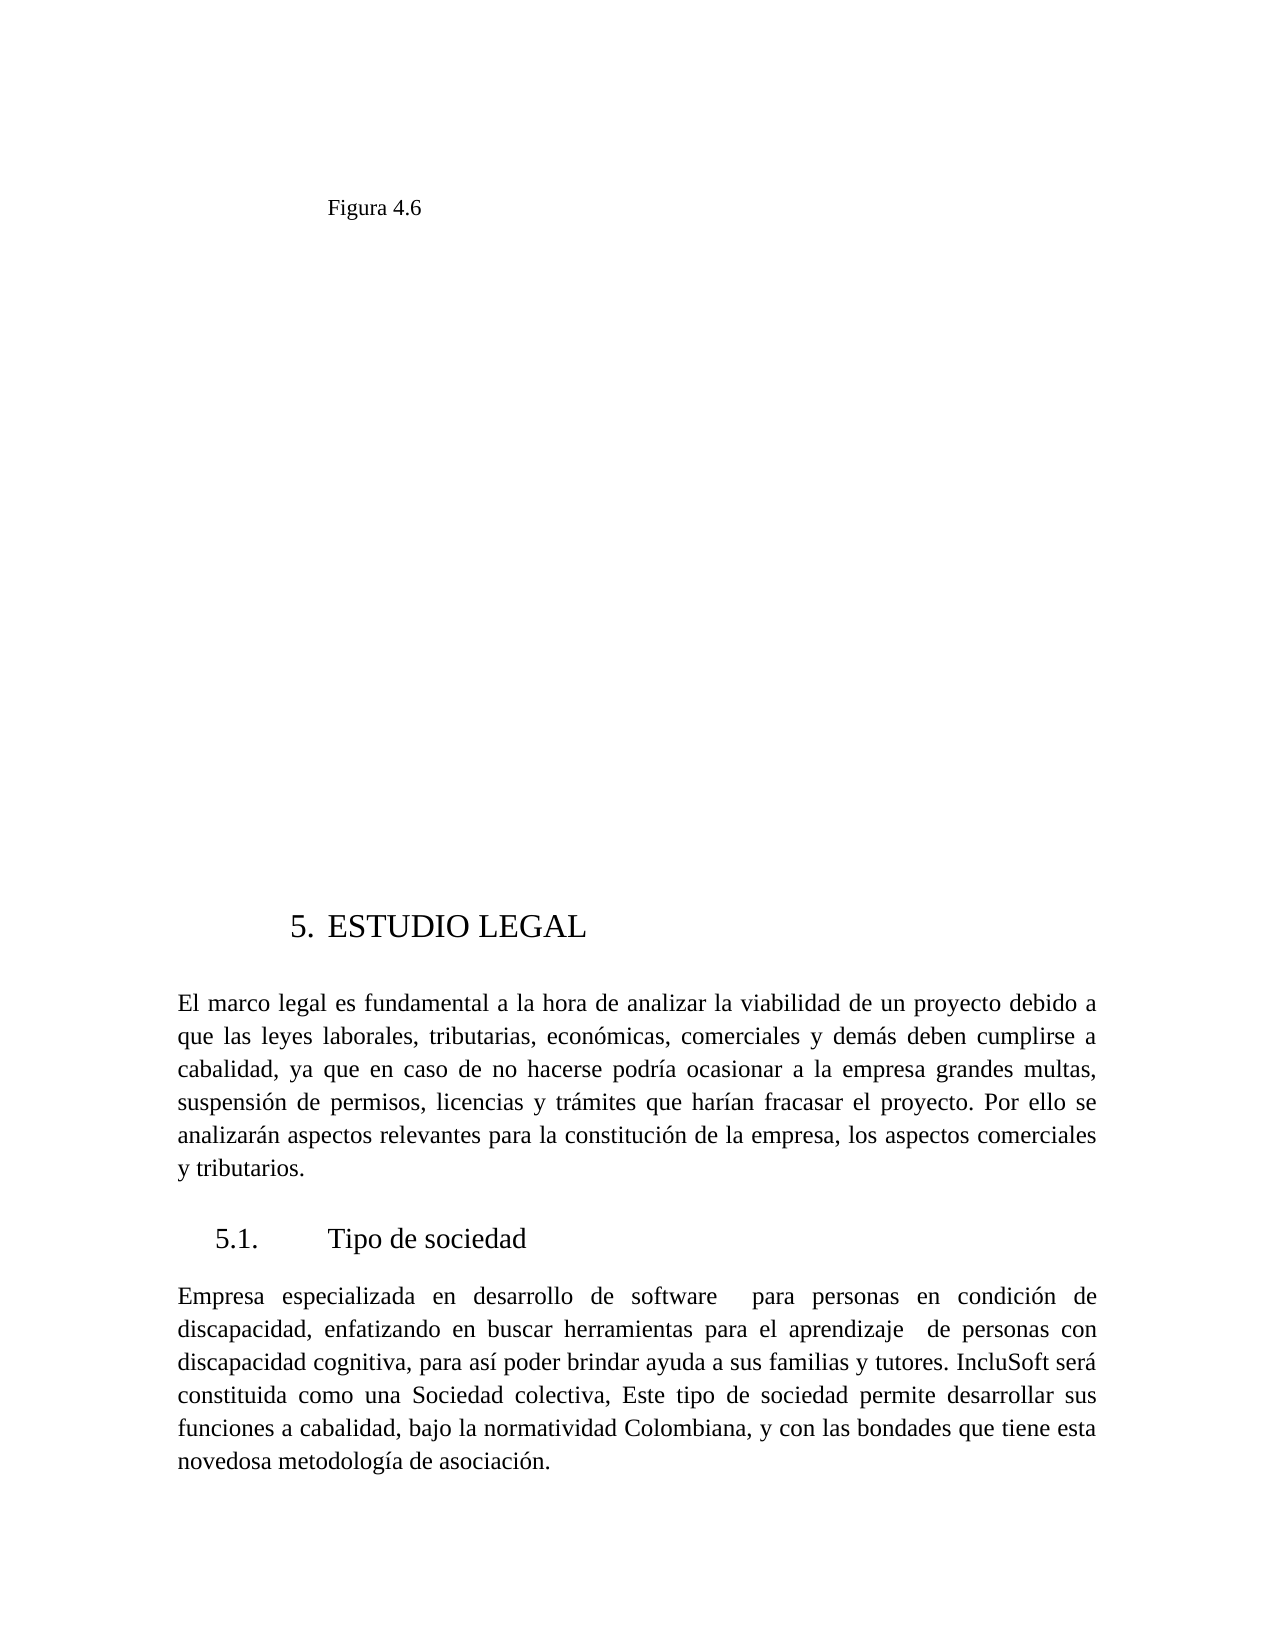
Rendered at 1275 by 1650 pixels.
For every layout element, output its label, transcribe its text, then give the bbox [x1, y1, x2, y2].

subtitle Tipo de sociedad [215, 1221, 1098, 1254]
text Figura 4.6 [327, 194, 1098, 221]
text Empresa especializada en desarrollo de software para personas en condición de discapacidad, enfatizando en buscar herramientas para el aprendizaje de personas con discapacidad cognitiva, para así poder brindar ayuda a sus familias y tutores. IncluSoft será constituida como una Sociedad colectiva, Este tipo de sociedad permite desarrollar sus funciones a cabalidad, bajo la normatividad Colombiana, y con las bondades que tiene esta novedosa metodología de asociación. [177, 1281, 1098, 1474]
text El marco legal es fundamental a la hora de analizar la viabilidad de un proyecto debido a que las leyes laborales, tributarias, económicas, comerciales y demás deben cumplirse a cabalidad, ya que en caso de no hacerse podría ocasionar a la empresa grandes multas, suspensión de permisos, licencias y trámites que harían fracasar el proyecto. Por ello se analizarán aspectos relevantes para la constitución de la empresa, los aspectos comerciales y tributarios. [177, 988, 1098, 1182]
subtitle ESTUDIO LEGAL [252, 906, 1098, 944]
